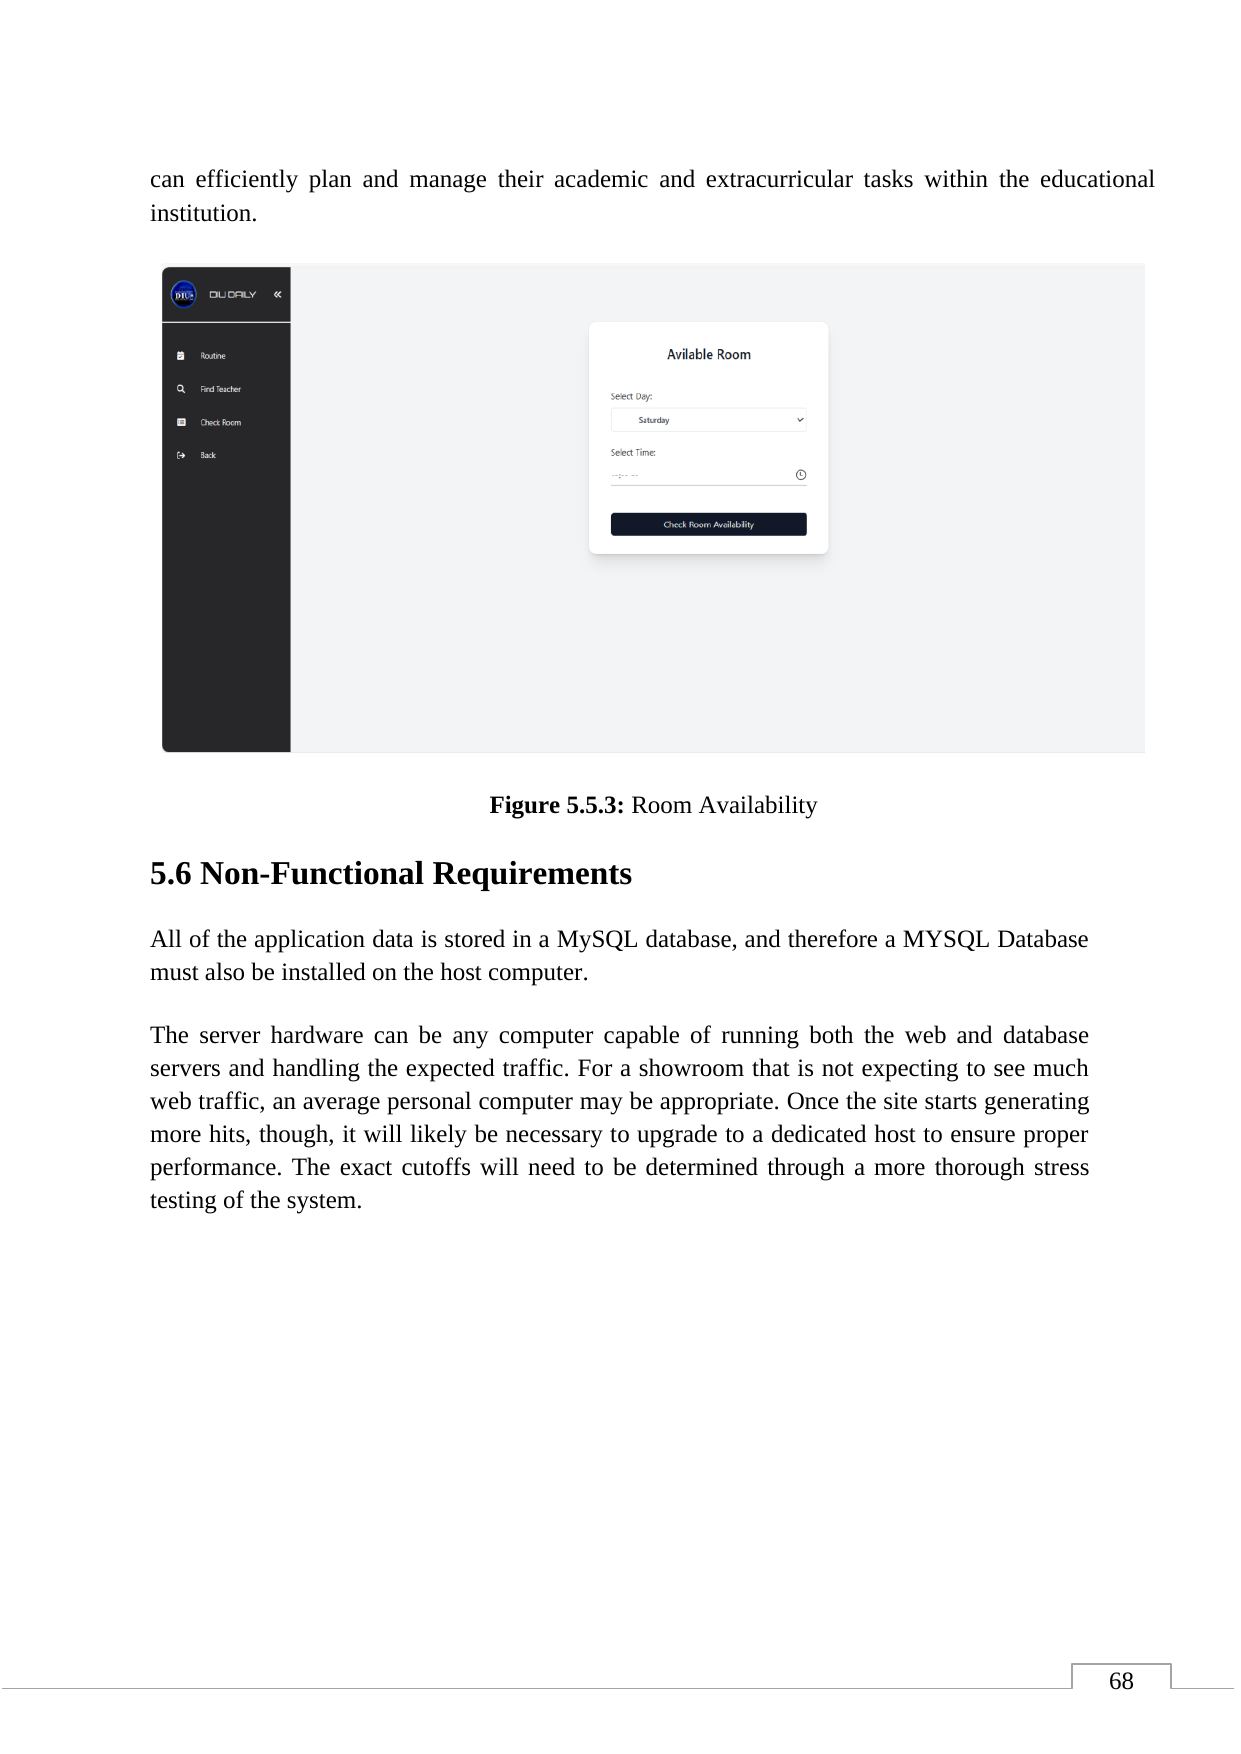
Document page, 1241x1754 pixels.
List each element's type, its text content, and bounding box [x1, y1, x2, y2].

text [150, 164, 1157, 226]
picture [162, 263, 1145, 753]
subtitle Non-Functional Requirements [150, 853, 1157, 891]
text All of the application data is stored in a MySQL database, and therefore a MYSQL Database must also be installed on the host computer. [150, 924, 1090, 986]
text The server hardware can be any computer capable of running both the web and database servers and handling the expected traffic. For a showroom that is not expecting to see much web traffic, an average personal computer may be appropriate. Once the site starts generating more hits, though, it will likely be necessary to upgrade to a dedicated host to ensure proper performance. The exact cutoffs will need to be determined through a more thorough stress testing of the system. [150, 1020, 1091, 1214]
text Figure 5.5.3: Room Availability [150, 790, 1157, 818]
